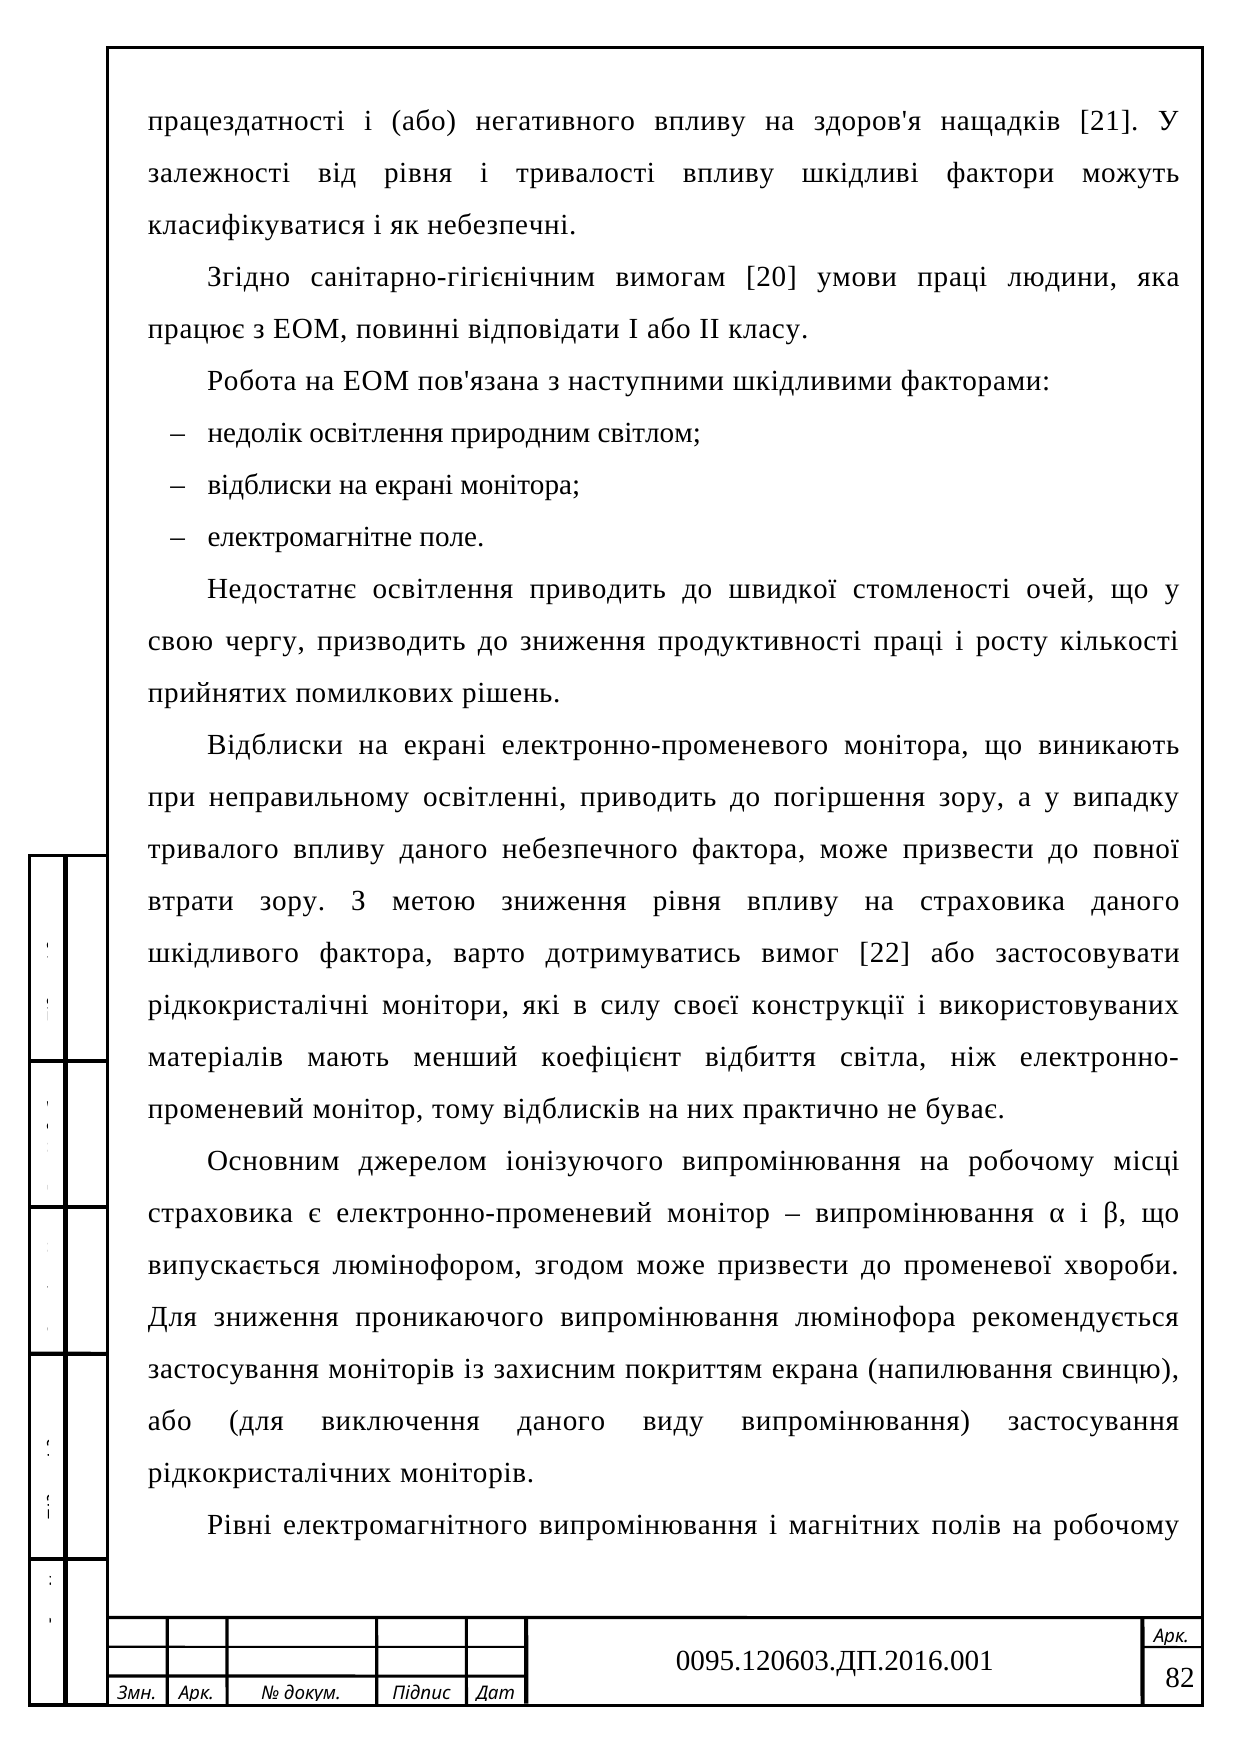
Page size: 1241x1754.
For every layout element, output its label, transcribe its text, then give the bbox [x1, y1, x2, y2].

text електромагнітне поле. [170, 519, 1181, 553]
text Основним джерелом іонізуючого випромінювання на робочому місці страховика є електронно-променевий монітор – випромінювання α і β, що випускається люмінофором, згодом може призвести до променевої хвороби. Для зниження проникаючого випромінювання люмінофора рекомендується застосування моніторів із захисним покриттям екрана (напилювання свинцю), або (для виключення даного виду випромінювання) застосування рідкокристалічних моніторів. [148, 1143, 1181, 1488]
text Недостатнє освітлення приводить до швидкої стомленості очей, що у свою чергу, призводить до зниження продуктивності праці і росту кількості прийнятих помилкових рішень. [148, 571, 1181, 709]
text відблиски на екрані монітора; [170, 467, 1181, 501]
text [148, 103, 1181, 241]
text недолік освітлення природним світлом; [170, 415, 1181, 449]
text Згідно санітарно-гігієнічним вимогам [20] умови праці людини, яка працює з ЕОМ, повинні відповідати I або II класу. [148, 259, 1181, 345]
text Робота на ЕОМ пов'язана з наступними шкідливими факторами: [148, 363, 1181, 397]
text Відблиски на екрані електронно-променевого монітора, що виникають при неправильному освітленні, приводить до погіршення зору, а у випадку тривалого впливу даного небезпечного фактора, може призвести до повної втрати зору. З метою зниження рівня впливу на страховика даного шкідливого фактора, варто дотримуватись вимог [22] або застосовувати рідкокристалічні монітори, які в силу своєї конструкції і використовуваних матеріалів мають менший коефіцієнт відбиття світла, ніж електронно-променевий монітор, тому відблисків на них практично не буває. [148, 727, 1181, 1124]
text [148, 1507, 1181, 1540]
